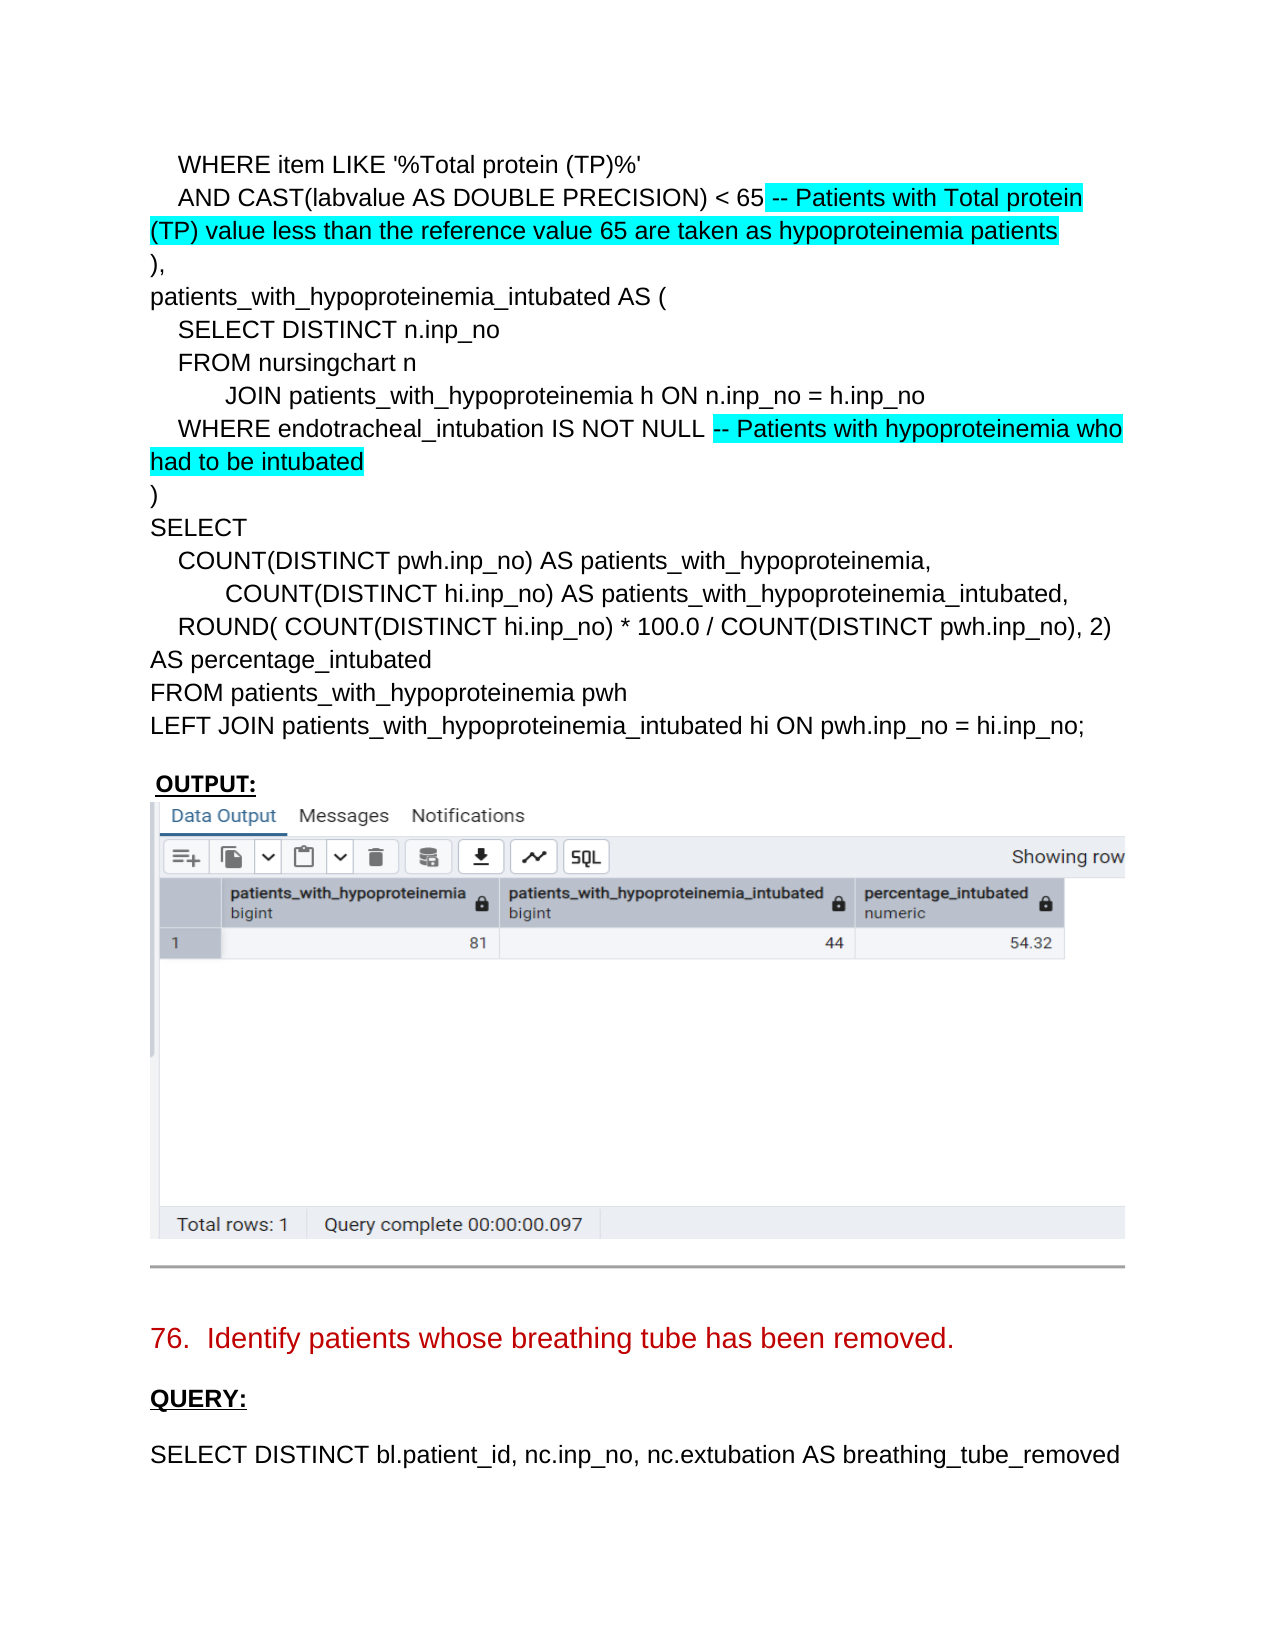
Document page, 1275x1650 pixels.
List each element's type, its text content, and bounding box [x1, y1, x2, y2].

text AND CAST(labvalue AS DOUBLE PRECISION) < 65 -- Patients with Total protein (TP) value less than the reference value 65 are taken as hypoproteinemia patients [150, 183, 1125, 245]
picture [150, 802, 1125, 1239]
text QUERY: [150, 1384, 1125, 1413]
text FROM nursingchart n [150, 348, 1125, 377]
text ) [150, 480, 1125, 509]
text WHERE item LIKE '%Total protein (TP)%' [150, 150, 1125, 179]
text WHERE endotracheal_intubation IS NOT NULL -- Patients with hypoproteinemia who had to be intubated [150, 414, 1125, 476]
text 76. Identify patients whose breathing tube has been removed. [150, 1321, 1125, 1354]
text JOIN patients_with_hypoproteinemia h ON n.inp_no = h.inp_no [150, 381, 1125, 410]
text COUNT(DISTINCT hi.inp_no) AS patients_with_hypoproteinemia_intubated, [150, 579, 1125, 608]
text SELECT DISTINCT bl.patient_id, nc.inp_no, nc.extubation AS breathing_tube_removed [150, 1440, 1125, 1469]
text FROM patients_with_hypoproteinemia pwh [150, 678, 1125, 707]
text SELECT [150, 513, 1125, 542]
text OUTPUT: [150, 769, 1125, 802]
text SELECT DISTINCT n.inp_no [150, 315, 1125, 344]
text LEFT JOIN patients_with_hypoproteinemia_intubated hi ON pwh.inp_no = hi.inp_no; [150, 711, 1125, 740]
text patients_with_hypoproteinemia_intubated AS ( [150, 282, 1125, 311]
text ROUND( COUNT(DISTINCT hi.inp_no) * 100.0 / COUNT(DISTINCT pwh.inp_no), 2) AS percentage_intubated [150, 612, 1125, 674]
text ), [150, 249, 1125, 278]
text COUNT(DISTINCT pwh.inp_no) AS patients_with_hypoproteinemia, [150, 546, 1125, 575]
